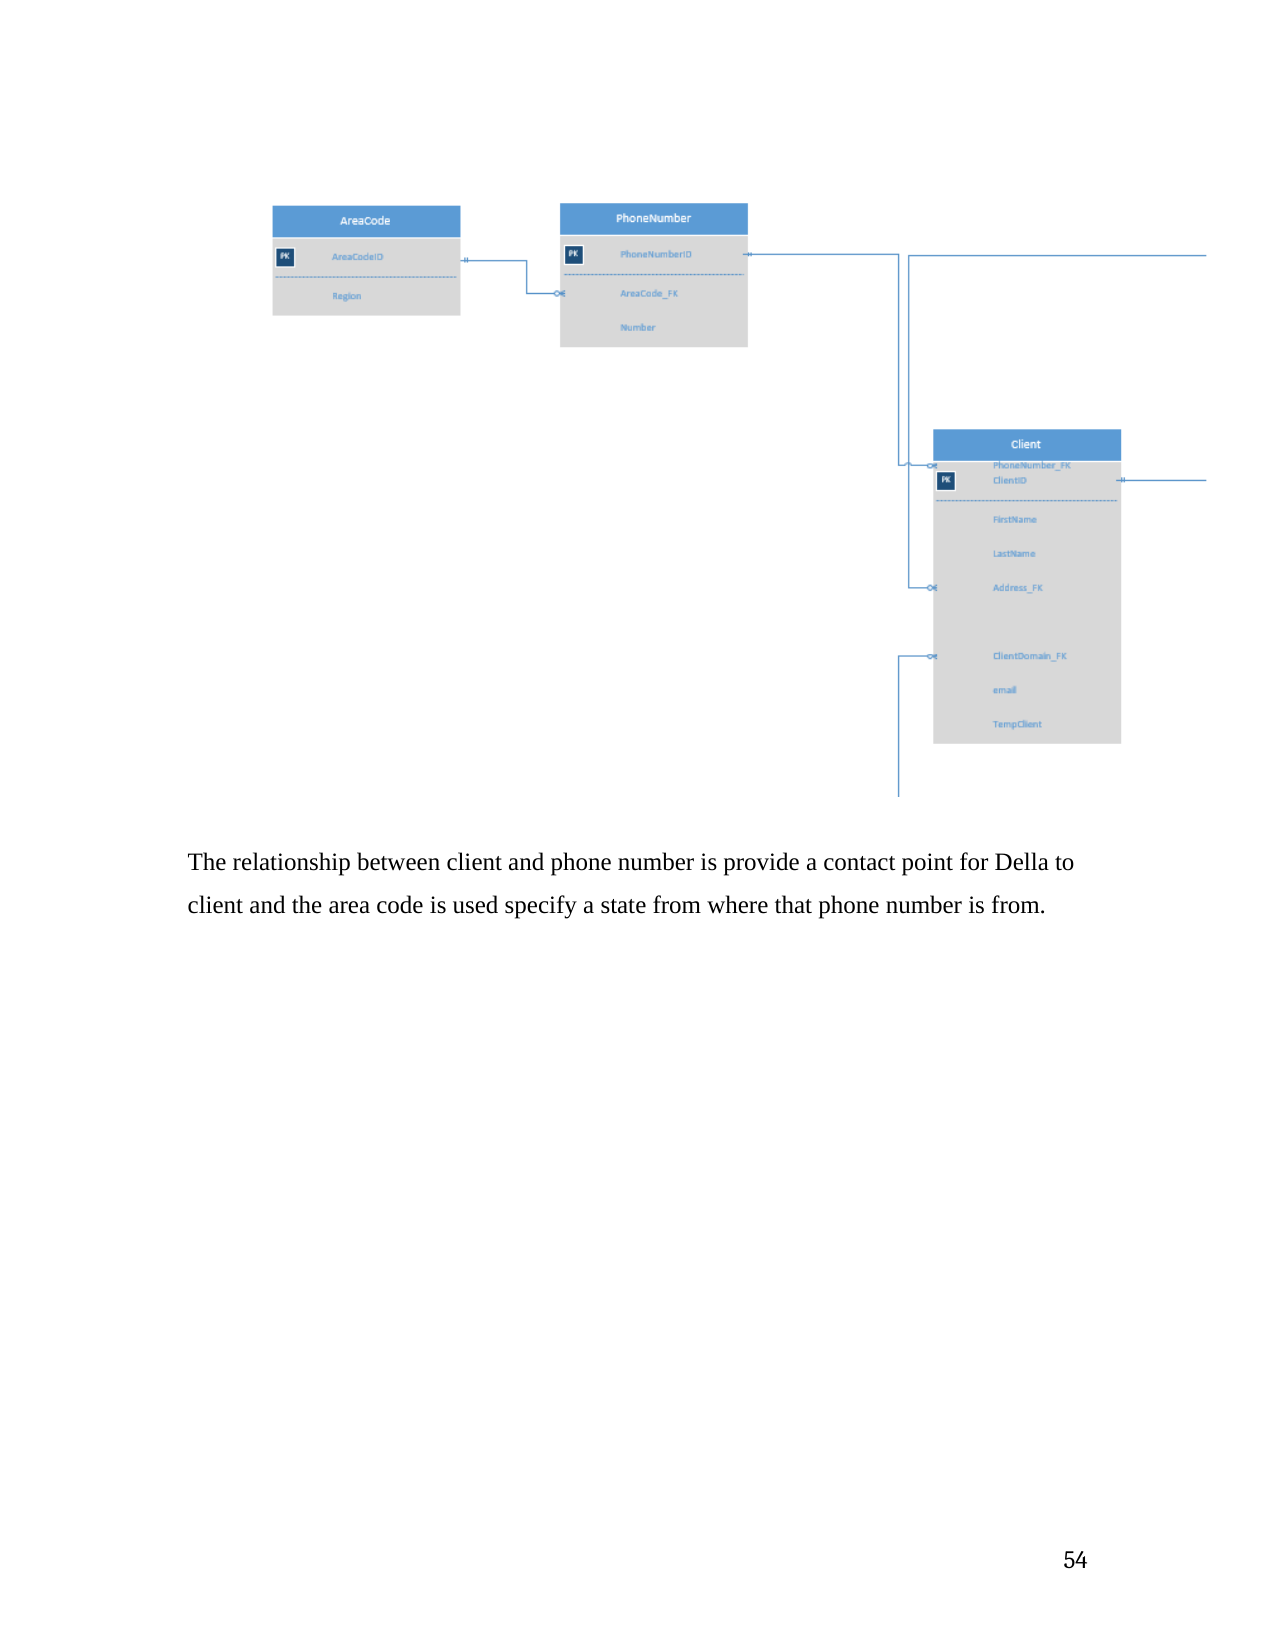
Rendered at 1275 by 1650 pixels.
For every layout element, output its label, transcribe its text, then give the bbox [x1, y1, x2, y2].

text The relationship between client and phone number is provide a contact point for Della to client and the area code is used specify a state from where that phone number is from. [187, 847, 1087, 919]
picture [187, 150, 1207, 797]
